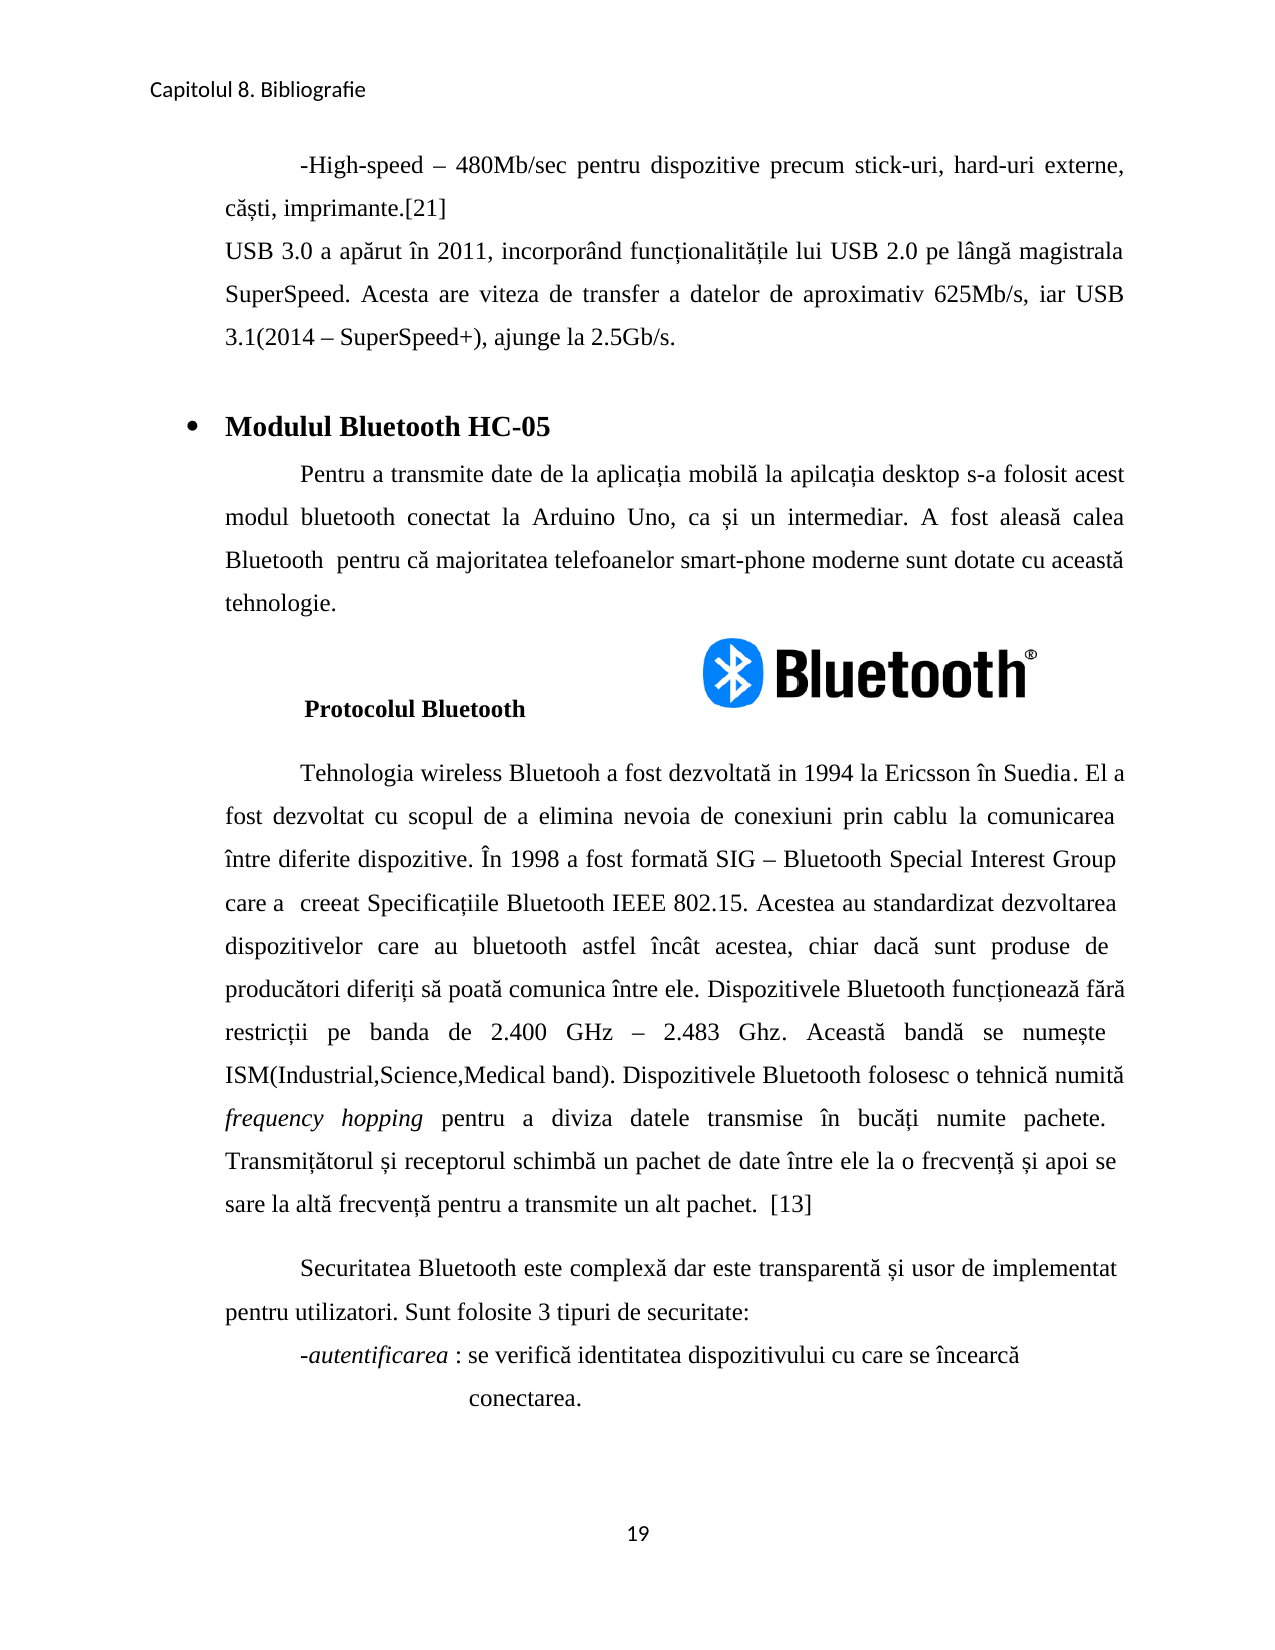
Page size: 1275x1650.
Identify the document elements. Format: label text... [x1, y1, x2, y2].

text Tehnologia wireless Bluetooh a fost dezvoltată in 1994 la Ericsson în Suedia. El a fost dezvoltat cu scopul de a elimina nevoia de conexiuni prin cablu la comunicarea între diferite dispozitive. În 1998 a fost formată SIG – Bluetooth Special Interest Group care a creeat Specificațiile Bluetooth IEEE 802.15. Acestea au standardizat dezvoltarea dispozitivelor care au bluetooth astfel încât acestea, chiar dacă sunt produse de producători diferiți să poată comunica între ele. Dispozitivele Bluetooth funcționează fără restricții pe banda de 2.400 GHz – 2.483 Ghz. Această bandă se numește ISM(Industrial,Science,Medical band). Dispozitivele Bluetooth folosesc o tehnică numită frequency hopping pentru a diviza datele transmise în bucăți numite pachete. Transmițătorul și receptorul schimbă un pachet de date între ele la o frecvență și apoi se sare la altă frecvență pentru a transmite un alt pachet. [13] [150, 758, 1125, 1218]
list -High-speed – 480Mb/sec pentru dispozitive precum stick-uri, hard-uri externe, căști, imprimante.[21] [225, 150, 1125, 222]
list Pentru a transmite date de la aplicația mobilă la apilcația desktop s-a folosit acest modul bluetooth conectat la Arduino Uno, ca și un intermediar. A fost aleasă calea Bluetooth pentru că majoritatea telefoanelor smart-phone moderne sunt dotate cu această tehnologie. [225, 459, 1125, 617]
list USB 3.0 a apărut în 2011, incorporând funcționalitățile lui USB 2.0 pe lângă magistrala SuperSpeed. Acesta are viteza de transfer a datelor de aproximativ 625Mb/s, iar USB 3.1(2014 – SuperSpeed+), ajunge la 2.5Gb/s. [225, 236, 1125, 351]
picture [700, 631, 1046, 718]
text -autentificarea : se verifică identitatea dispozitivului cu care se încearcă conectarea. [150, 1340, 1125, 1412]
list Modulul Bluetooth HC-05 [187, 409, 1125, 442]
text Securitatea Bluetooth este complexă dar este transparentă și usor de implementat pentru utilizatori. Sunt folosite 3 tipuri de securitate: [150, 1253, 1125, 1325]
